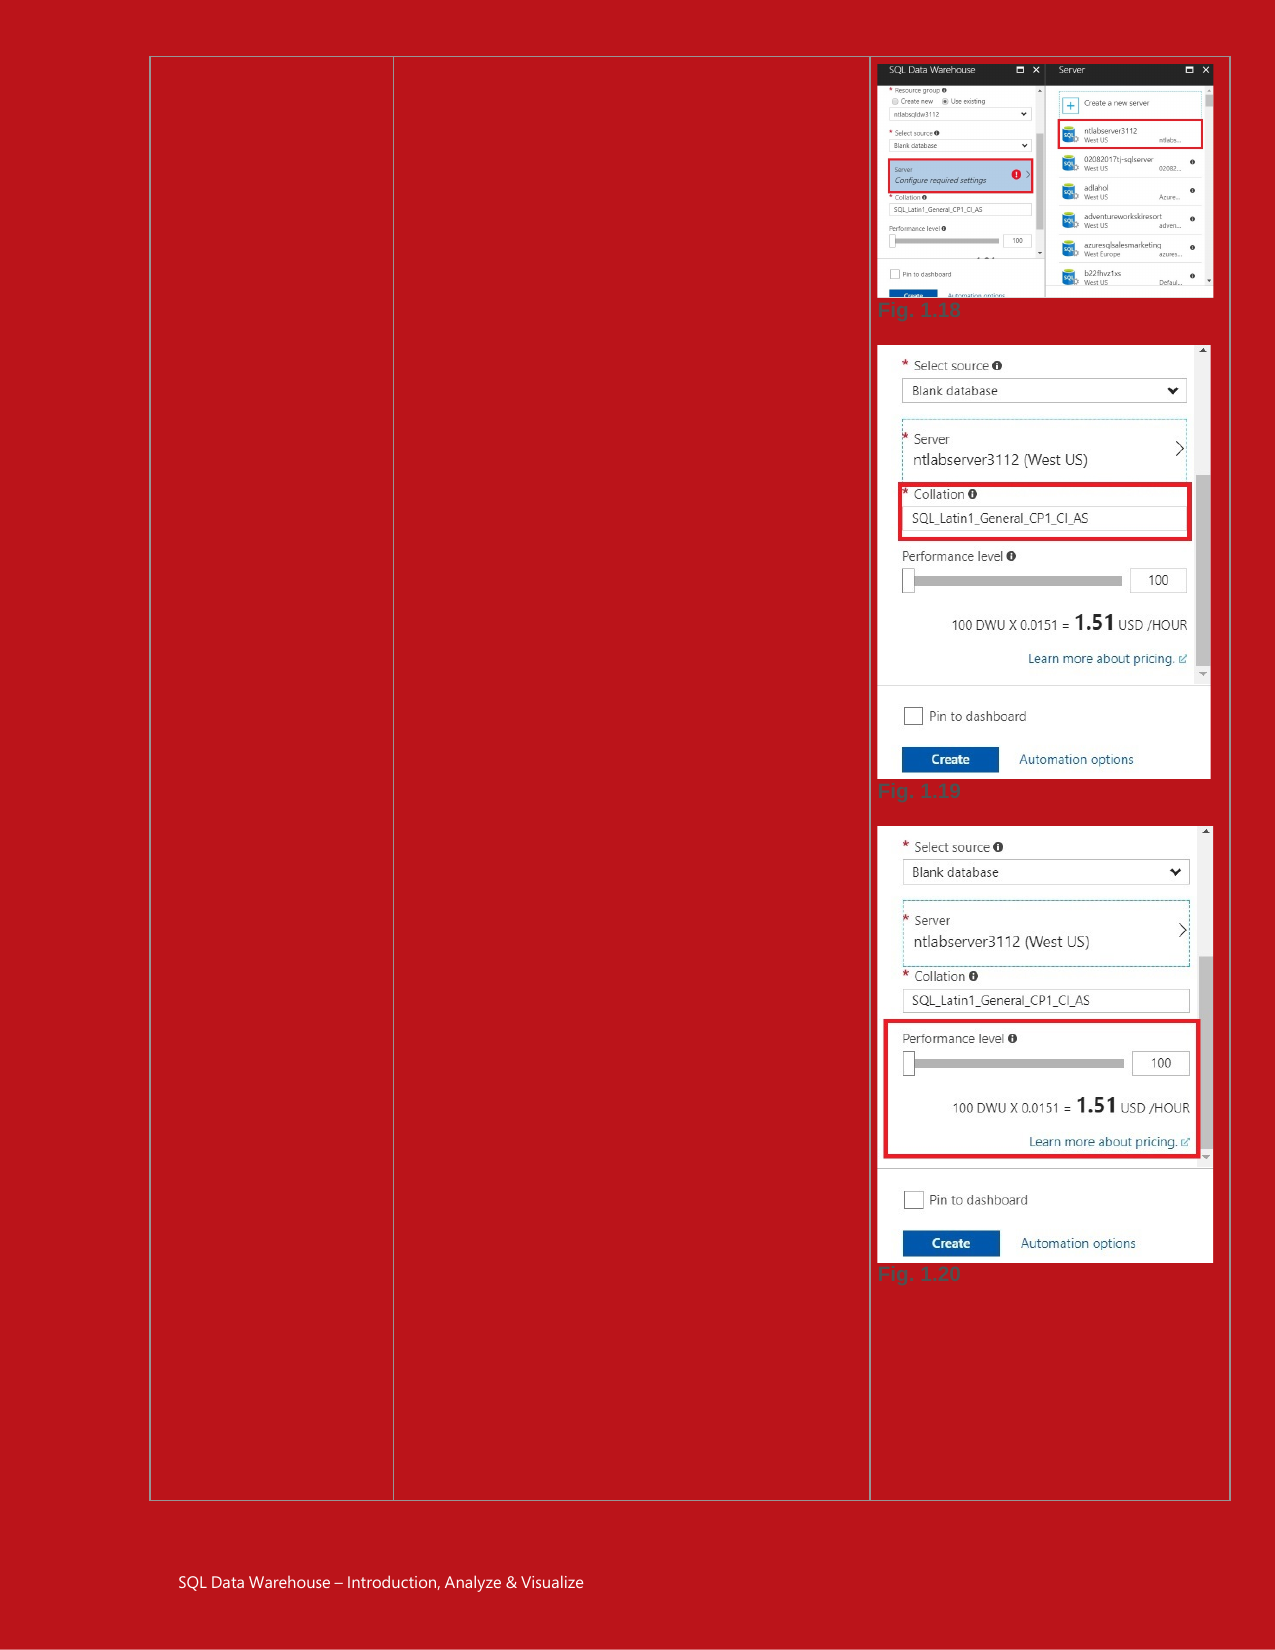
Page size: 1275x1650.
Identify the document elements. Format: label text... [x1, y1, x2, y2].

picture [877, 826, 1214, 1263]
picture [877, 64, 1214, 298]
table_cell [151, 57, 393, 1500]
table_cell Fig. 1.18 Fig. 1.19 Fig. 1.20 [871, 57, 1229, 1500]
picture [877, 345, 1211, 779]
table_cell [394, 57, 869, 1500]
